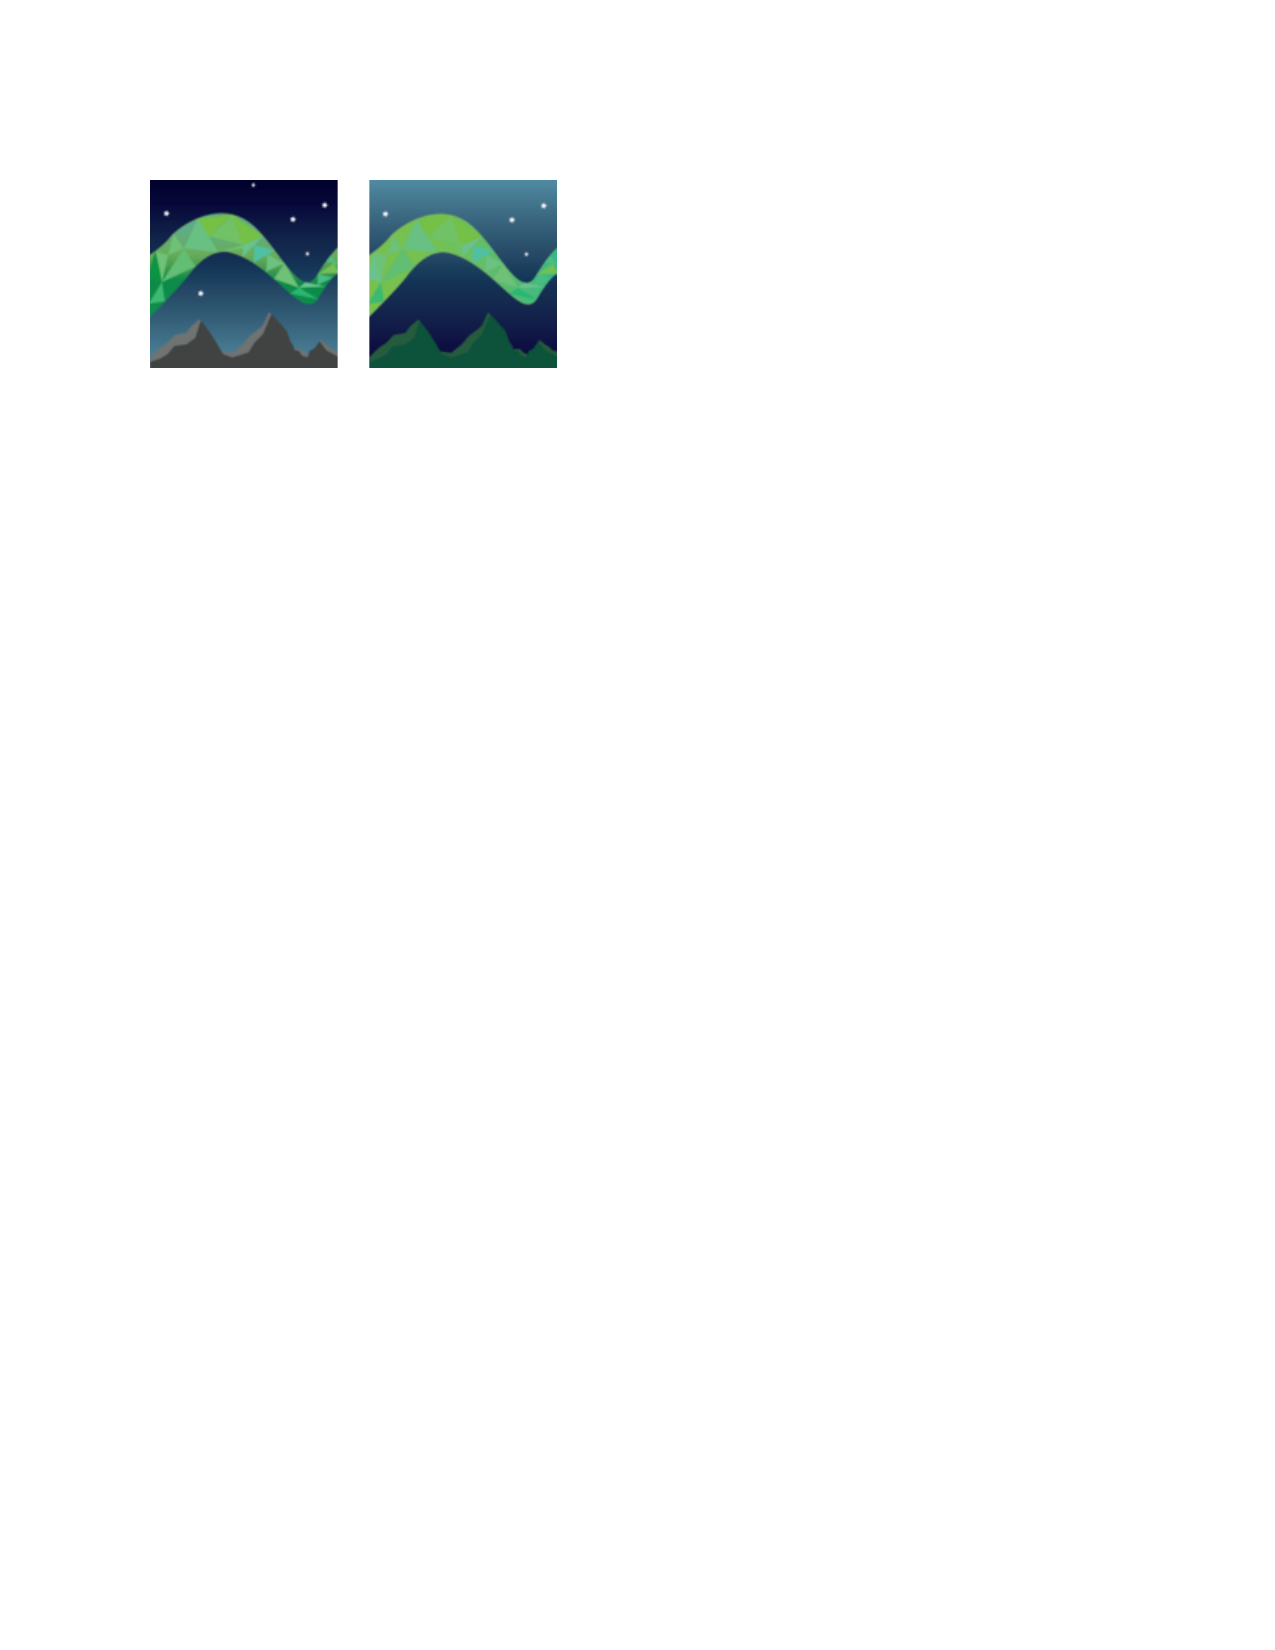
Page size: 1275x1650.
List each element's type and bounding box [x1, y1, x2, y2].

picture [369, 180, 557, 368]
picture [150, 180, 338, 368]
